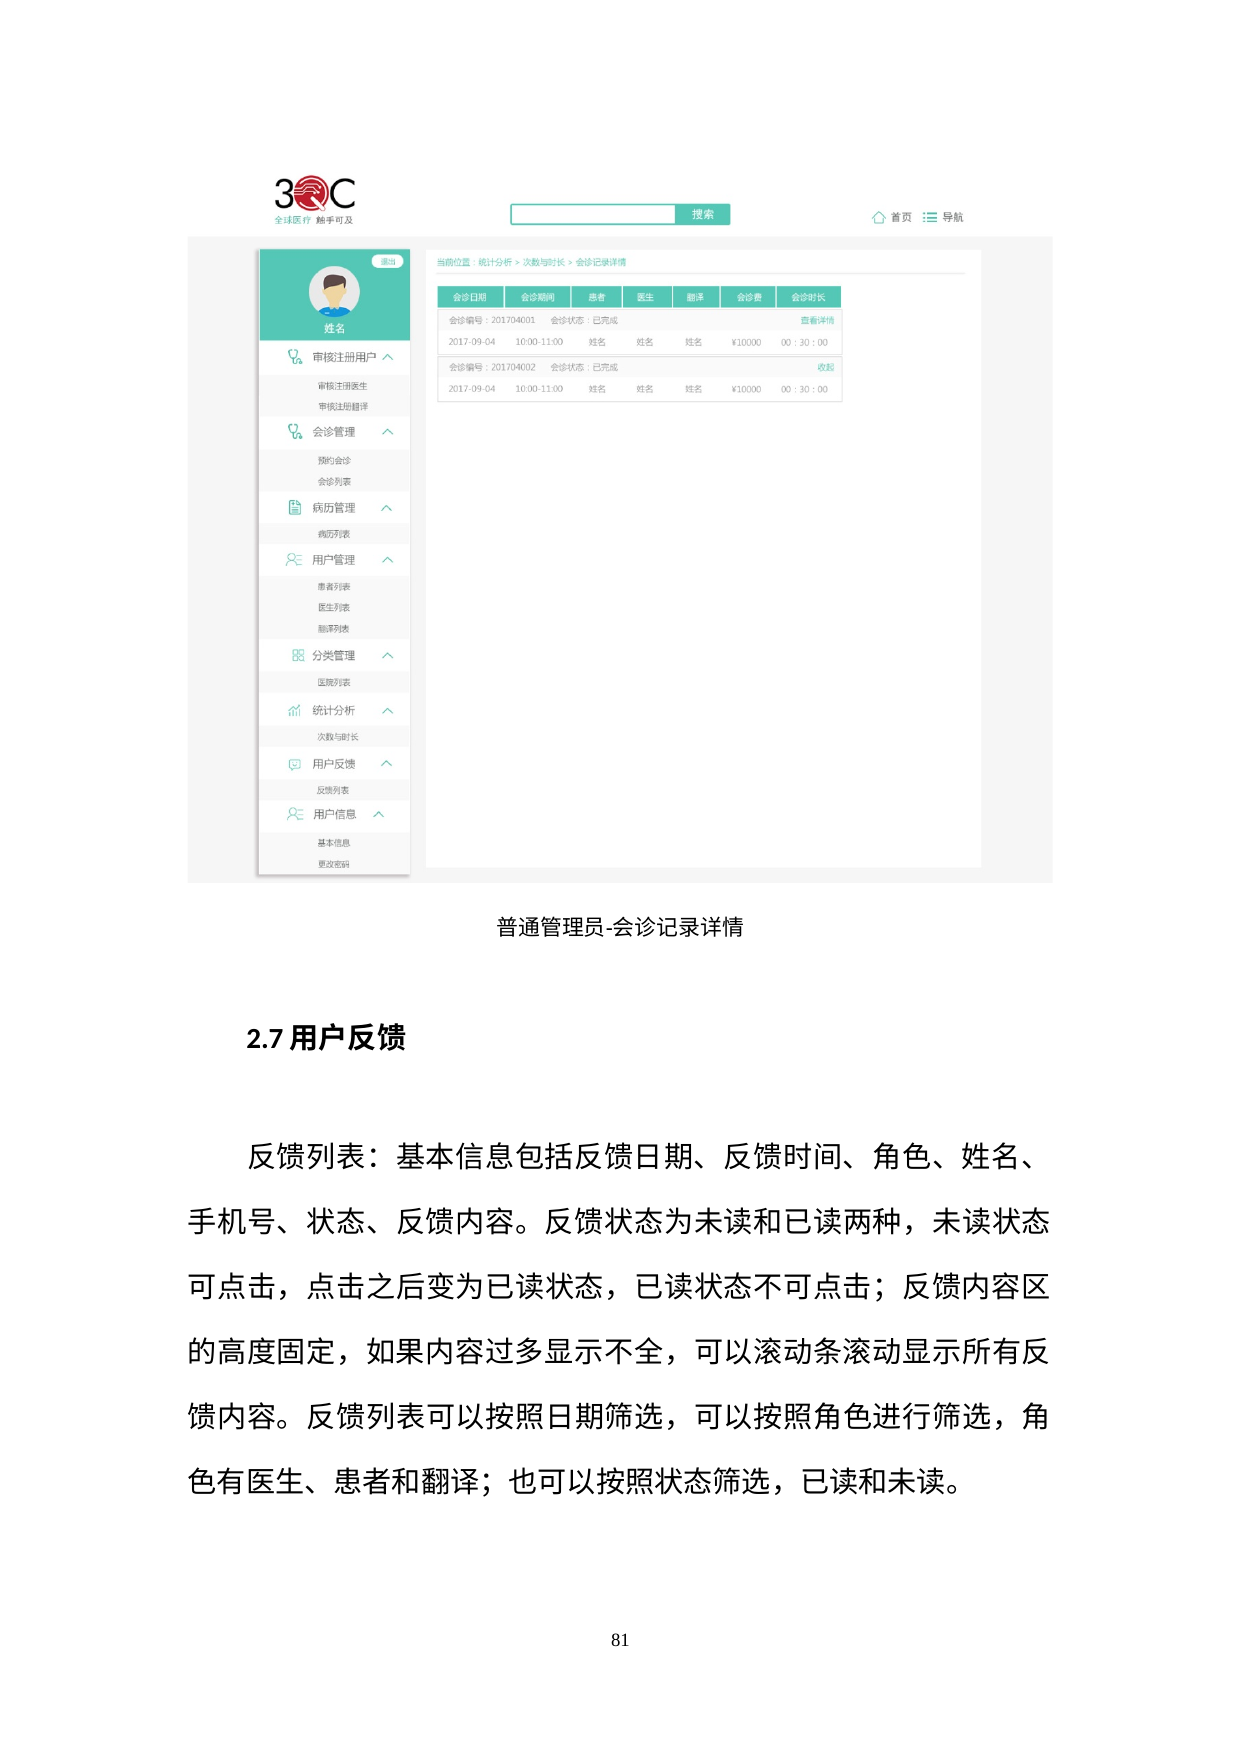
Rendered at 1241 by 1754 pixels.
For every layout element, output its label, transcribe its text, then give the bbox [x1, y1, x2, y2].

text 普通管理员-会诊记录详情 [187, 909, 1053, 942]
picture [187, 162, 1053, 883]
subtitle 2.7用户反馈 [187, 1004, 1053, 1069]
text 反馈列表：基本信息包括反馈日期、反馈时间、角色、姓名、手机号、状态、反馈内容。反馈状态为未读和已读两种，未读状态可点击，点击之后变为已读状态，已读状态不可点击；反馈内容区的高度固定，如果内容过多显示不全，可以滚动条滚动显示所有反馈内容。反馈列表可以按照日期筛选，可以按照角色进行筛选，角色有医生、患者和翻译；也可以按照状态筛选，已读和未读。 [187, 1122, 1053, 1512]
